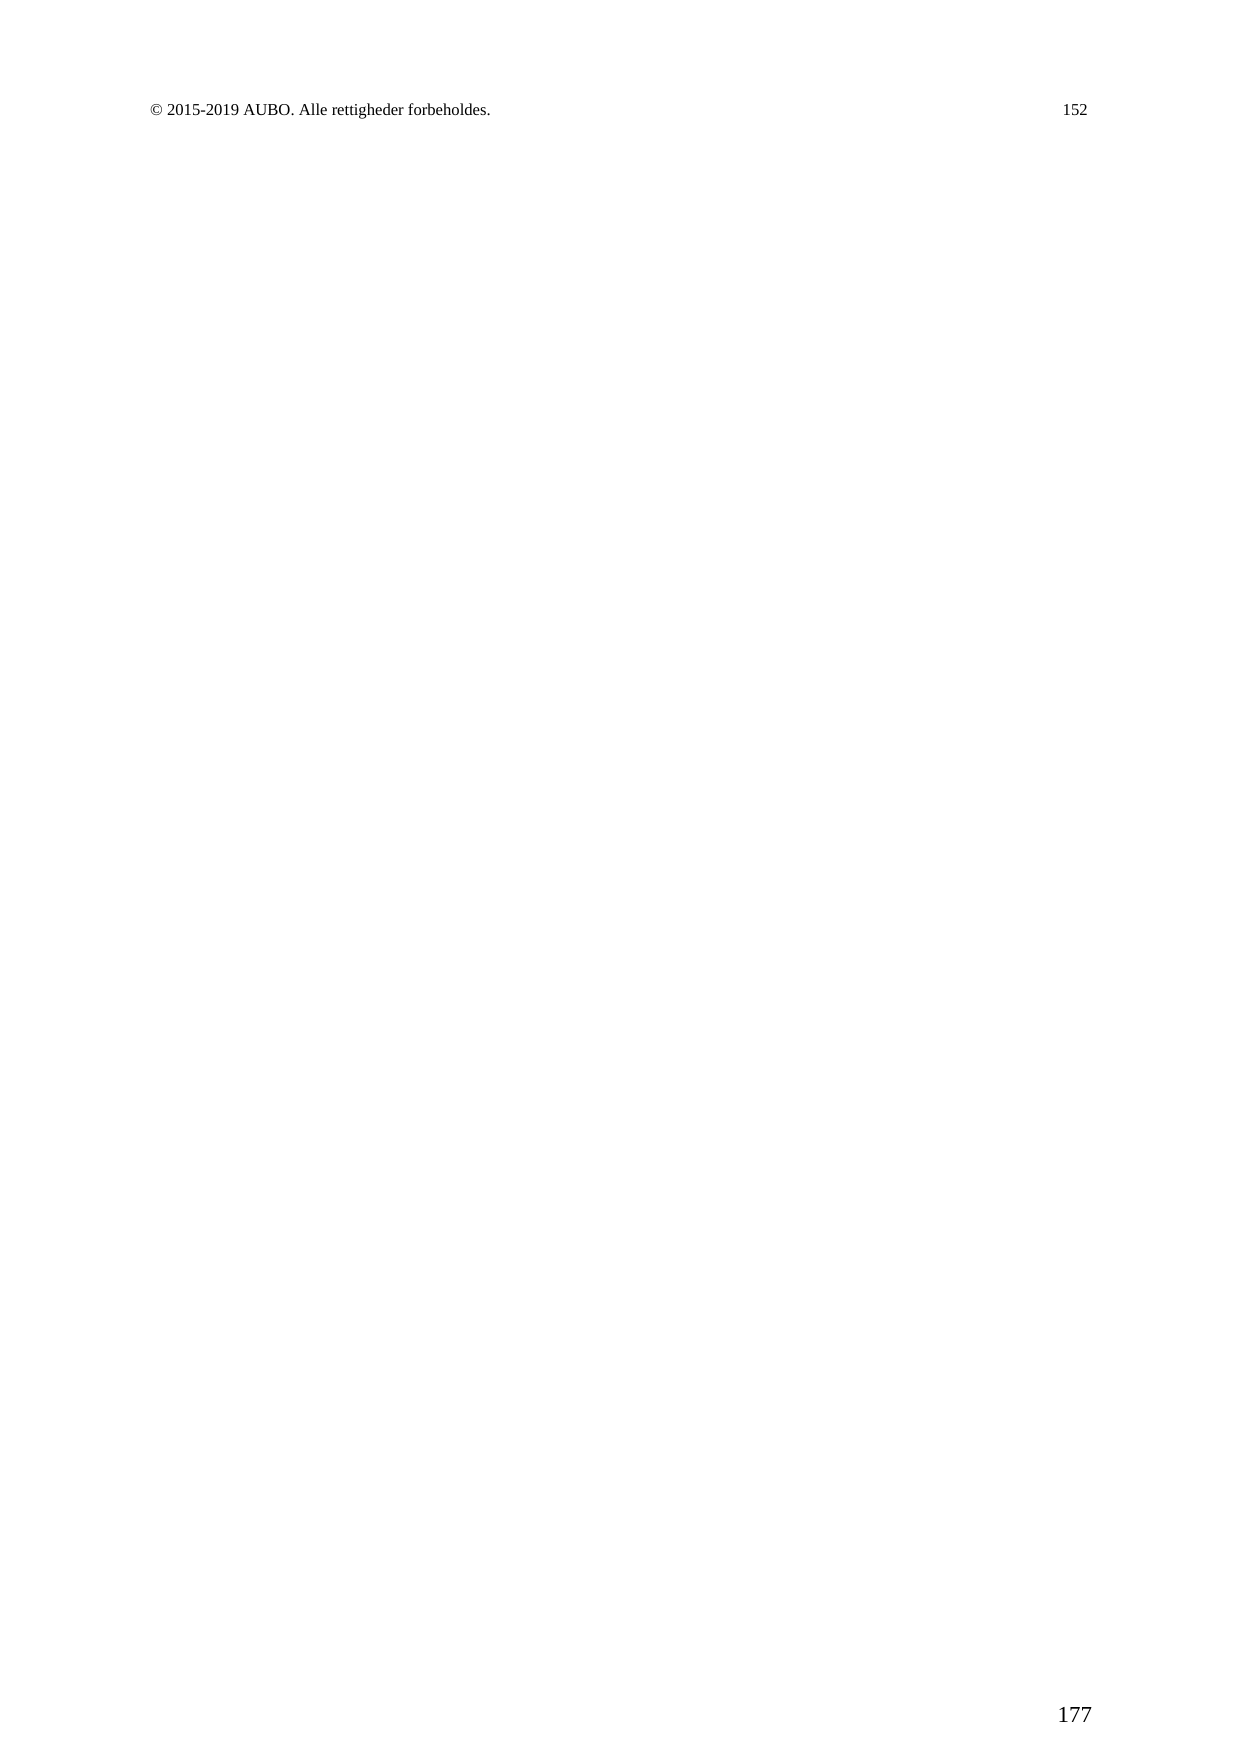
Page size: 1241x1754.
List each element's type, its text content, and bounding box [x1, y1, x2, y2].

text © 2015-2019 AUBO. Alle rettigheder forbeholdes. 152 [150, 100, 1092, 119]
